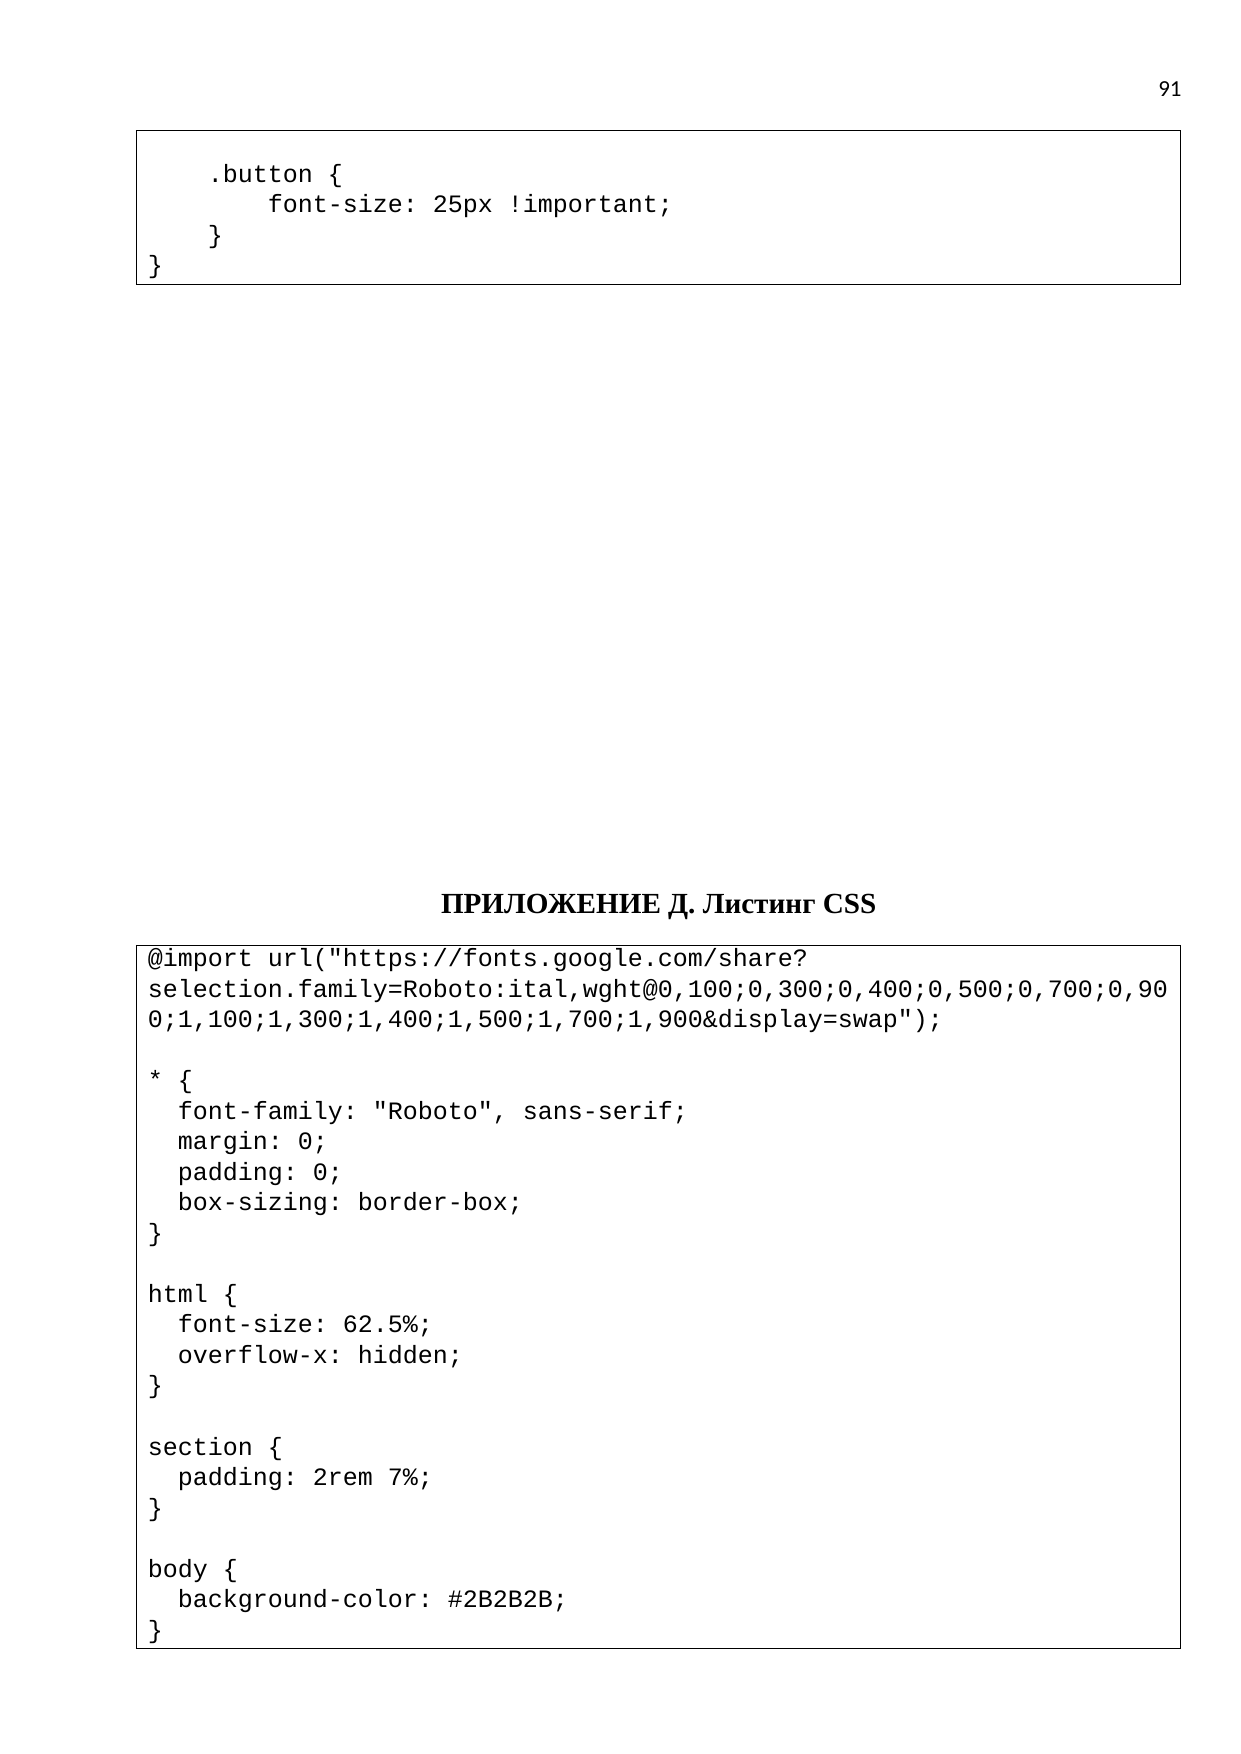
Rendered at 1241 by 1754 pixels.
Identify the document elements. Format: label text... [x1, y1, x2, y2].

subtitle ПРИЛОЖЕНИЕ Д. Листинг CSS [136, 886, 1181, 920]
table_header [137, 131, 1180, 283]
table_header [137, 946, 1180, 1648]
